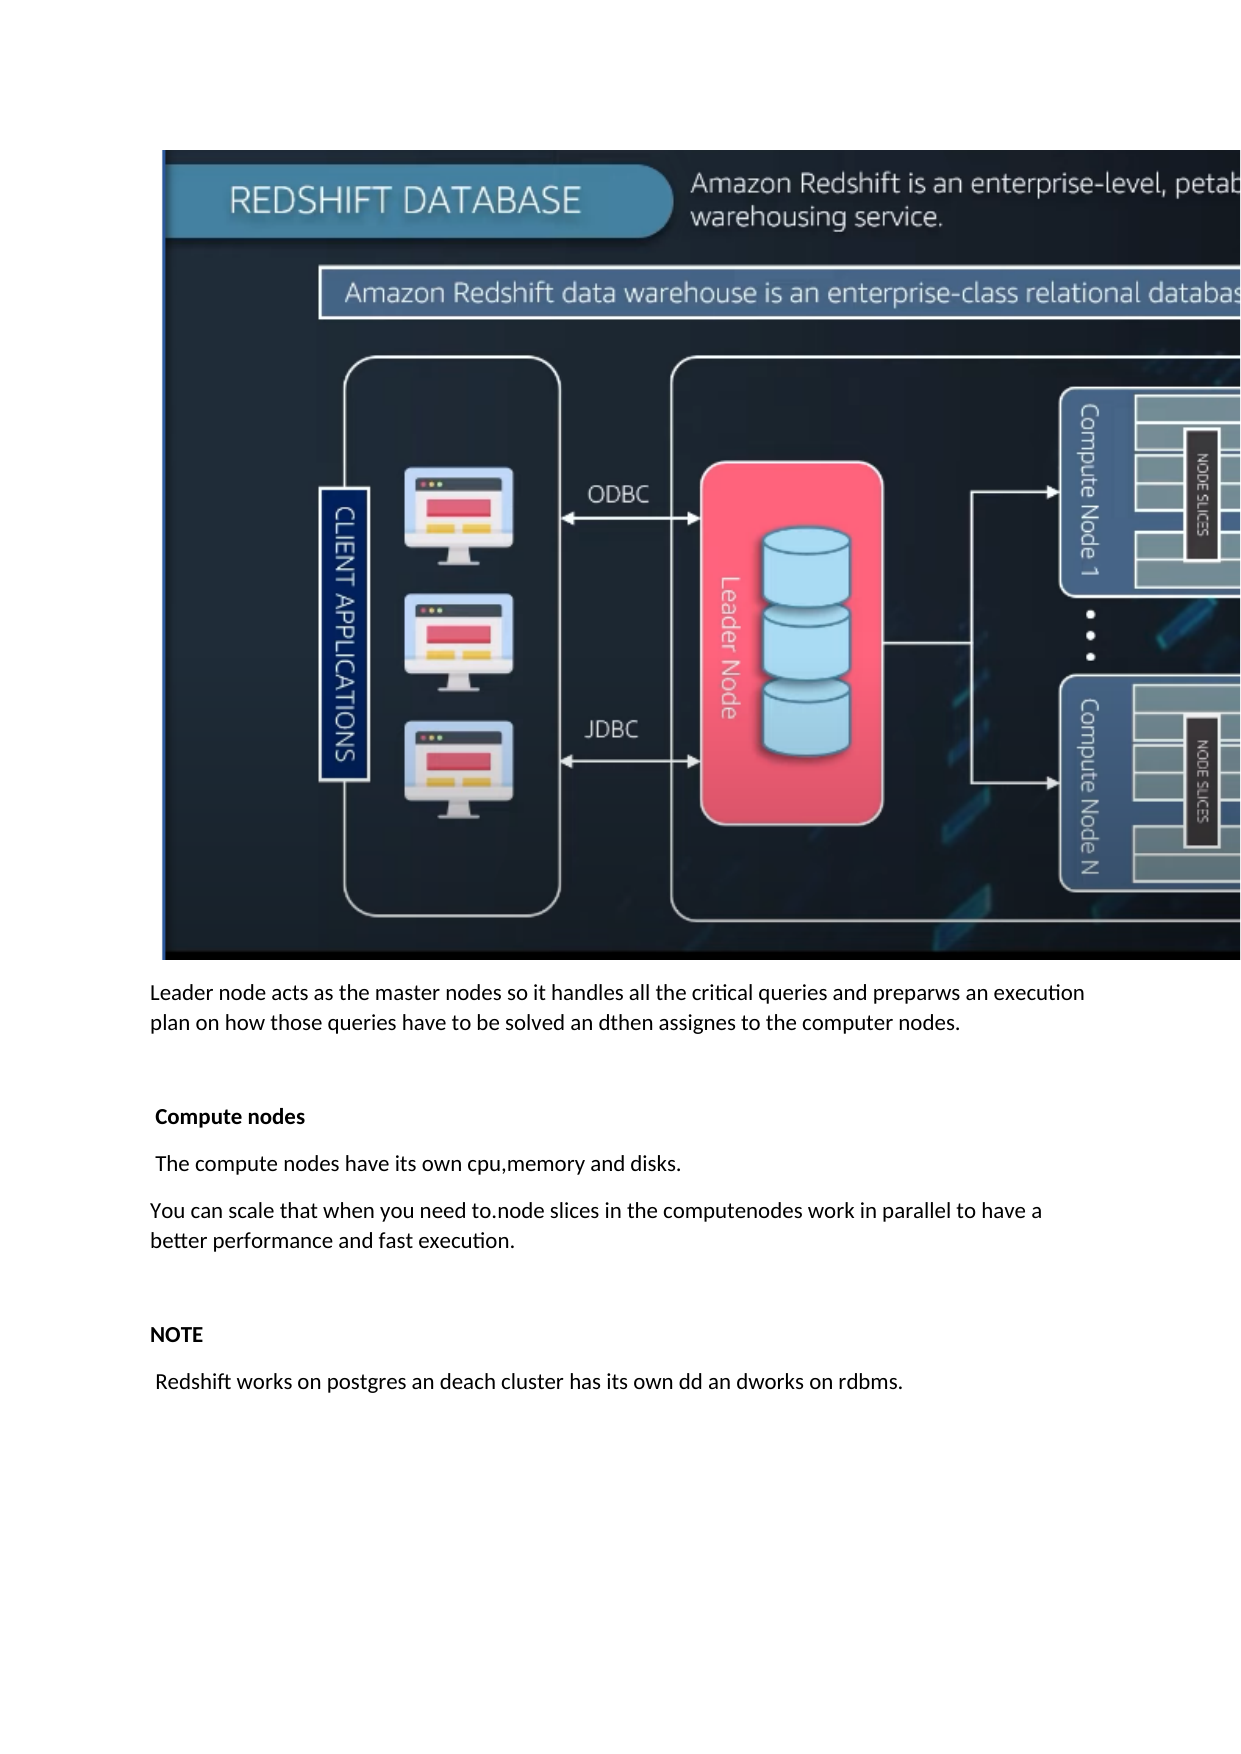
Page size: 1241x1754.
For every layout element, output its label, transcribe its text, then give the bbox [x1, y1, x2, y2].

text Leader node acts as the master nodes so it handles all the critical queries and preparws an execution plan on how those queries have to be solved an dthen assignes to the computer nodes. [150, 978, 1090, 1037]
text Compute nodes [150, 1102, 1090, 1130]
text You can scale that when you need to.node slices in the computenodes work in parallel to have a better performance and fast execution. [150, 1196, 1090, 1254]
picture [150, 150, 1241, 960]
text NOTE [150, 1320, 1090, 1348]
text Redshift works on postgres an deach cluster has its own dd an dworks on rdbms. [150, 1367, 1090, 1395]
text The compute nodes have its own cpu,memory and disks. [150, 1149, 1090, 1177]
